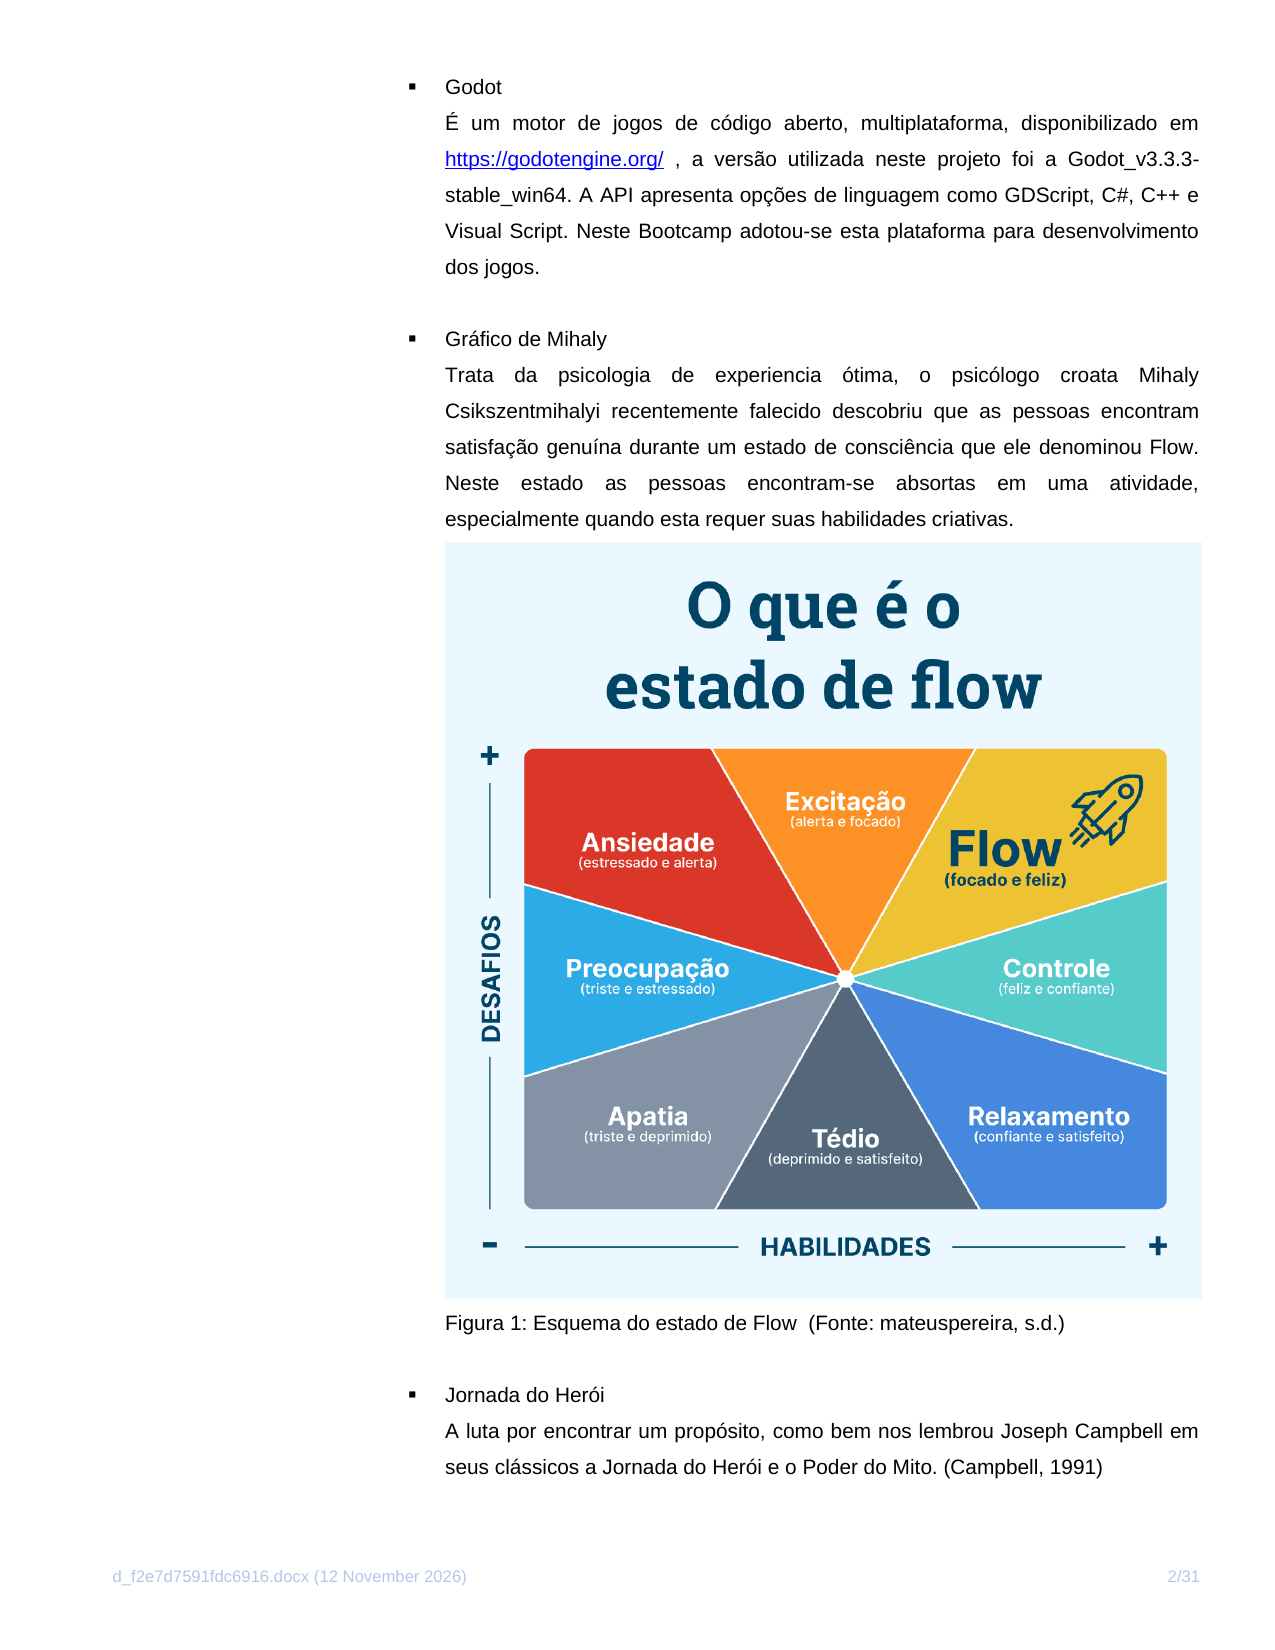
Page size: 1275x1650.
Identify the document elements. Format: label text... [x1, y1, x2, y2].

list Trata da psicologia de experiencia ótima, o psicólogo croata Mihaly Csikszentmihalyi recentemente falecido descobriu que as pessoas encontram satisfação genuína durante um estado de consciência que ele denominou Flow. Neste estado as pessoas encontram-se absortas em uma atividade, especialmente quando esta requer suas habilidades criativas. [445, 363, 1200, 530]
list A luta por encontrar um propósito, como bem nos lembrou Joseph Campbell em seus clássicos a Jornada do Herói e o Poder do Mito. (Campbell, 1991) [445, 1419, 1200, 1478]
list É um motor de jogos de código aberto, multiplataforma, disponibilizado em https://godotengine.org/ , a versão utilizada neste projeto foi a Godot_v3.3.3-stable_win64. A API apresenta opções de linguagem como GDScript, C#, C++ e Visual Script. Neste Bootcamp adotou-se esta plataforma para desenvolvimento dos jogos. [445, 111, 1200, 279]
list Gráfico de Mihaly [407, 327, 1200, 351]
picture [445, 542, 1202, 1299]
list Jornada do Herói [407, 1383, 1200, 1407]
list Godot [407, 75, 1200, 99]
list Figura 1: Esquema do estado de Flow (Fonte: mateuspereira, s.d.) [445, 1311, 1200, 1335]
